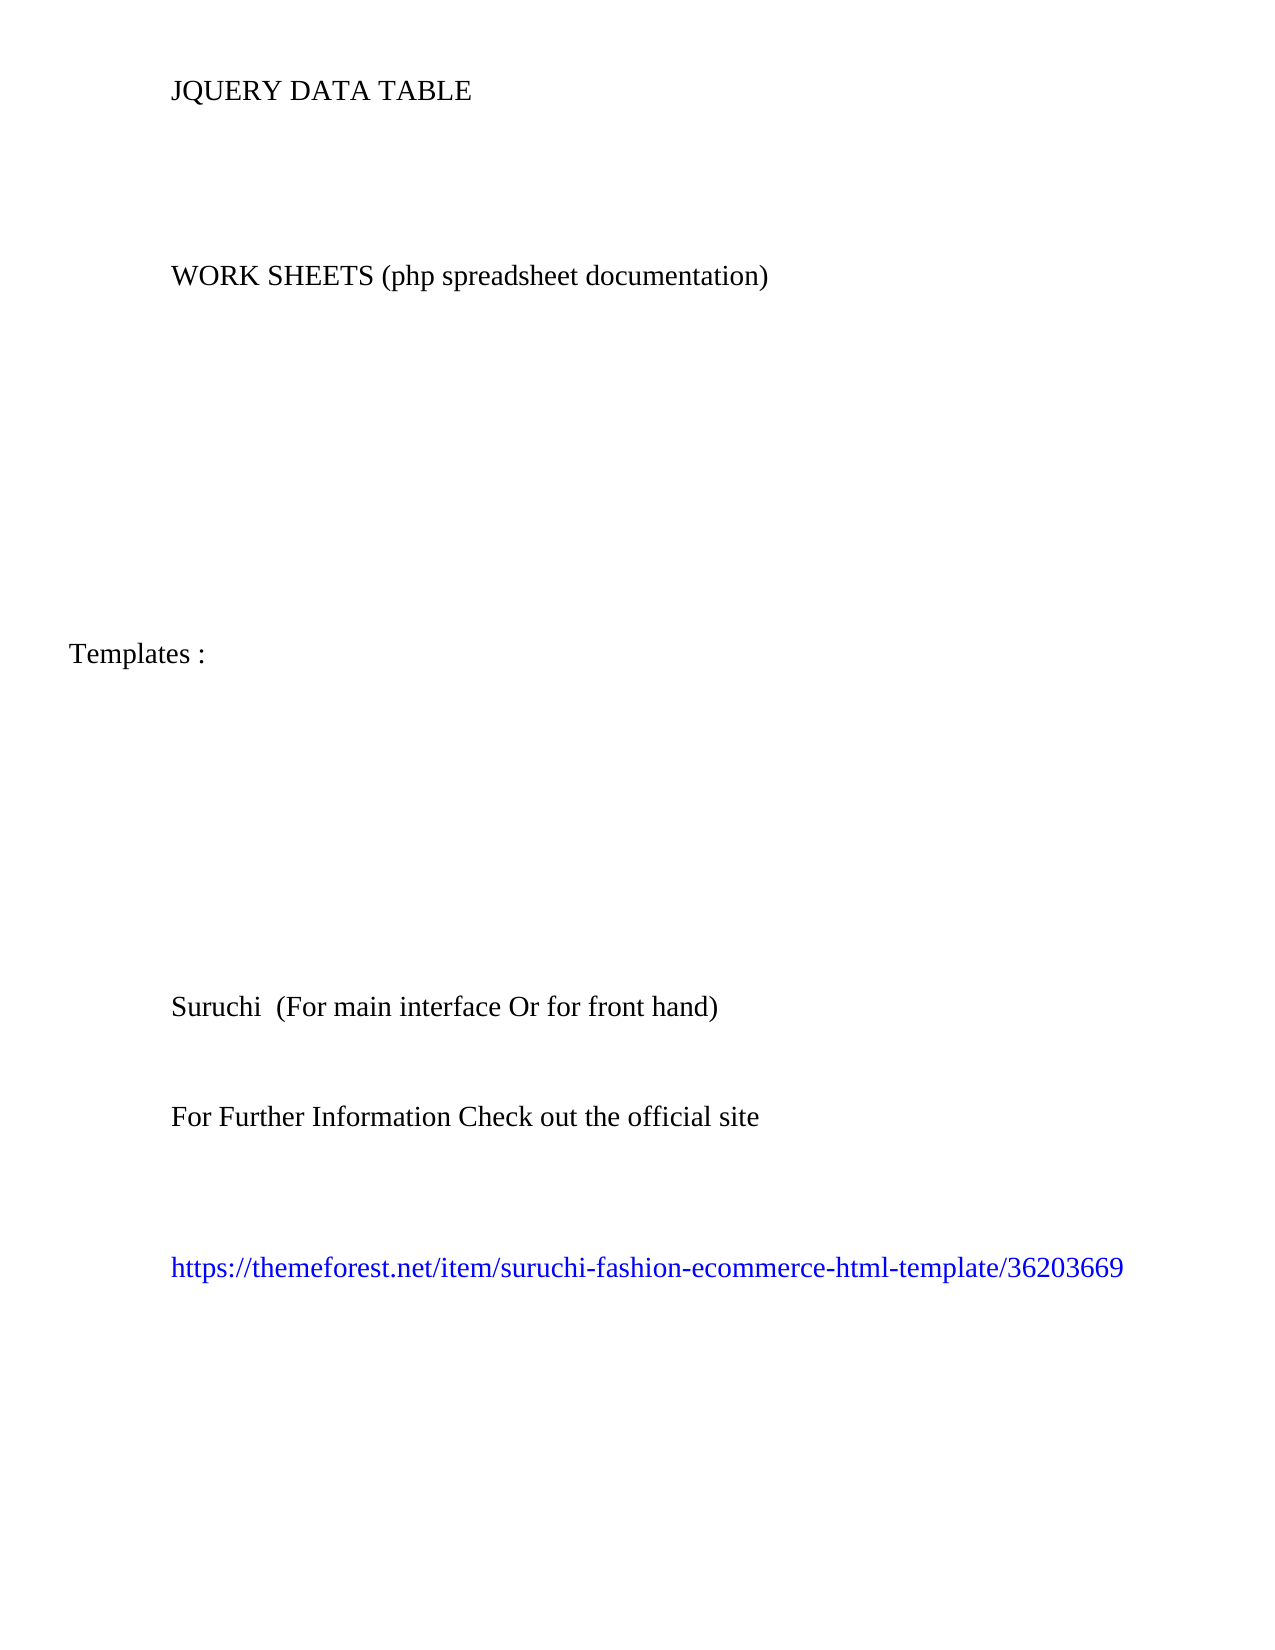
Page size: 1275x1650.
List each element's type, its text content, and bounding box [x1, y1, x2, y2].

text Suruchi (For main interface Or for front hand) [280, 1003, 714, 1019]
text WORK SHEETS (php spreadsheet documentation) [763, 272, 1210, 289]
text Suruchi (For main interface Or for front hand) [69, 1003, 280, 1019]
text Templates : [69, 650, 124, 667]
text Suruchi (For main interface Or for front hand) [714, 1003, 1210, 1019]
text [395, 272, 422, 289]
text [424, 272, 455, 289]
text WORK SHEETS (php spreadsheet documentation) [69, 272, 386, 289]
text For Further Information Check out the official site [69, 1113, 1210, 1129]
text Templates : [126, 650, 1210, 667]
text WORK SHEETS (php spreadsheet documentation) [457, 272, 764, 289]
text https://themeforest.net/item/suruchi-fashion-ecommerce-html-template/36203669 [205, 1264, 944, 1280]
text JQUERY DATA TABLE [197, 87, 1210, 104]
text JQUERY DATA TABLE [69, 87, 197, 104]
